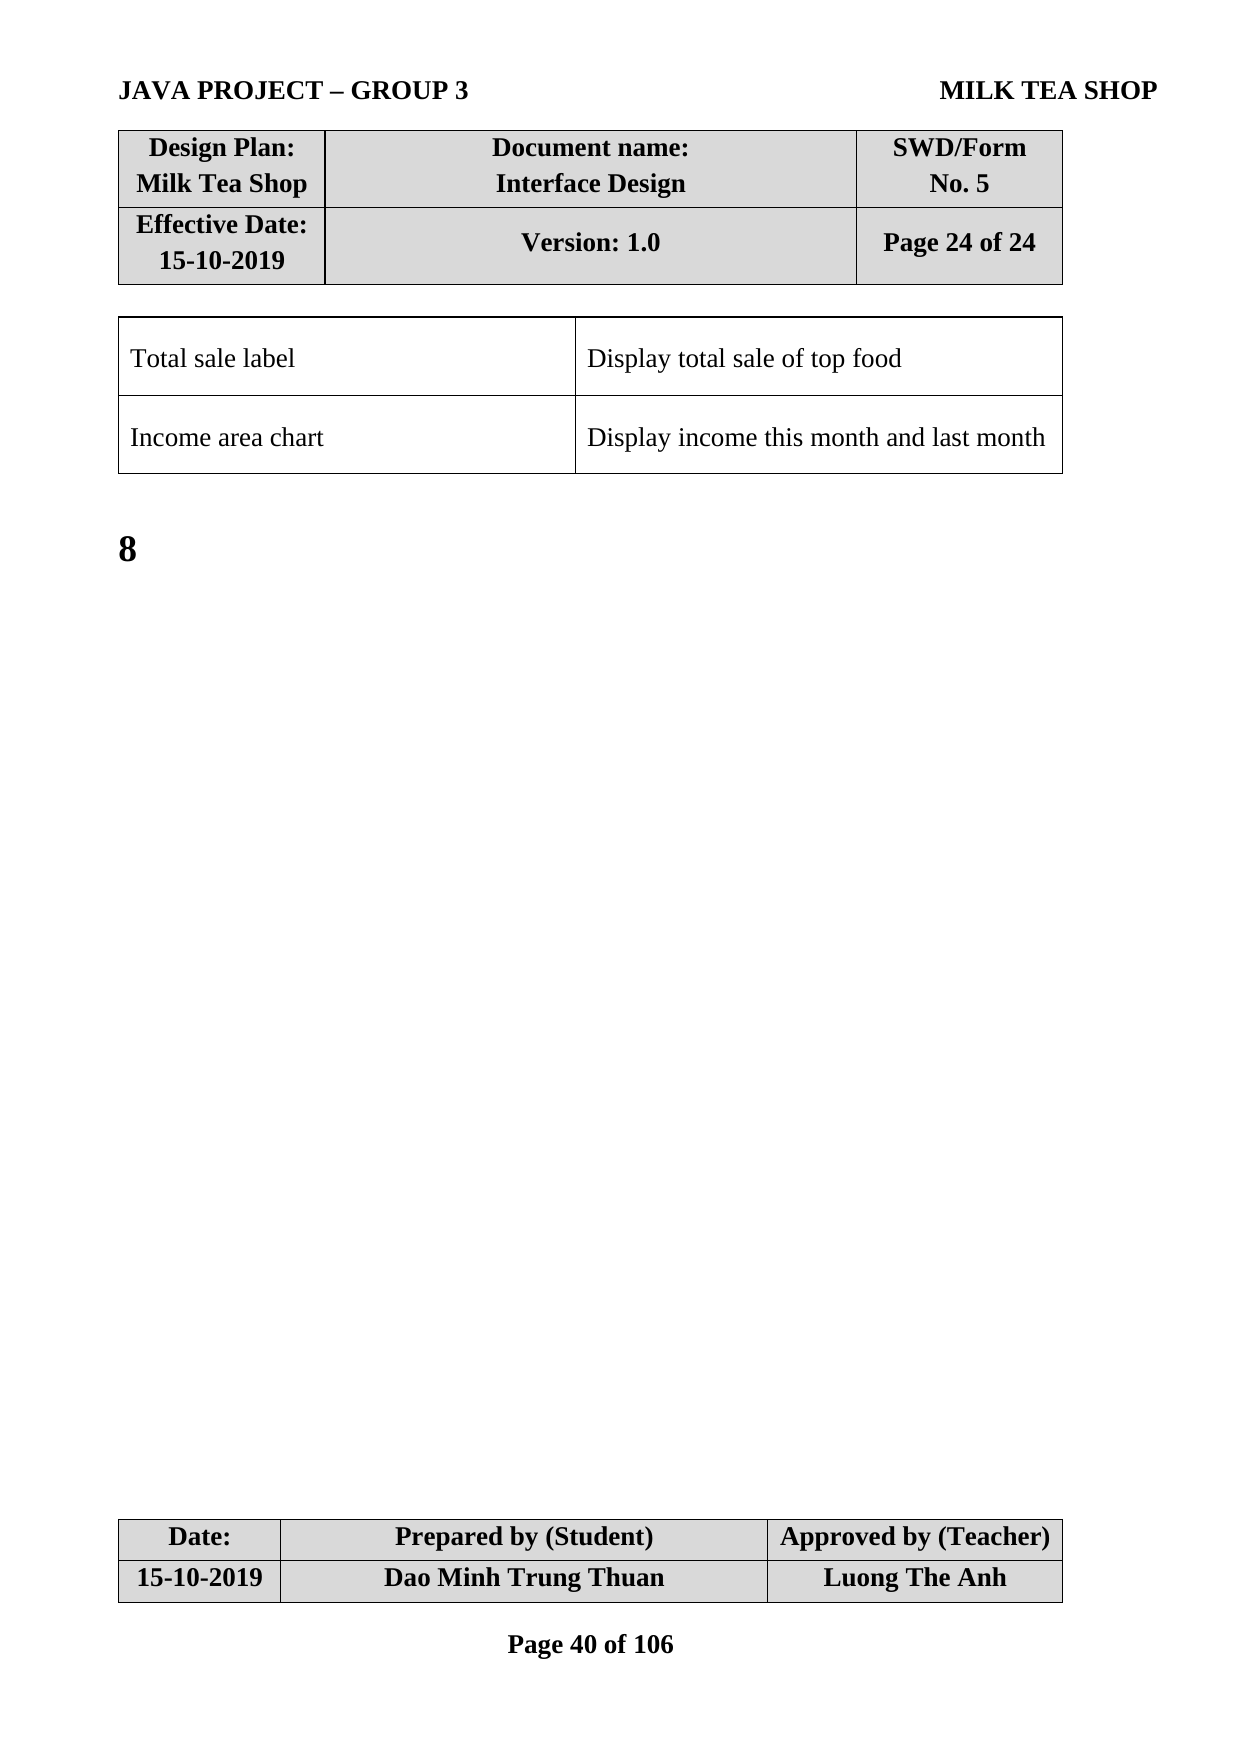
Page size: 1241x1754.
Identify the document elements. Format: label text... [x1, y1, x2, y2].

table_header Display total sale of top food [576, 318, 1062, 395]
table_header Total sale label [119, 318, 575, 395]
table_cell Income area chart [119, 396, 575, 473]
table_cell Display income this month and last month [576, 396, 1062, 473]
